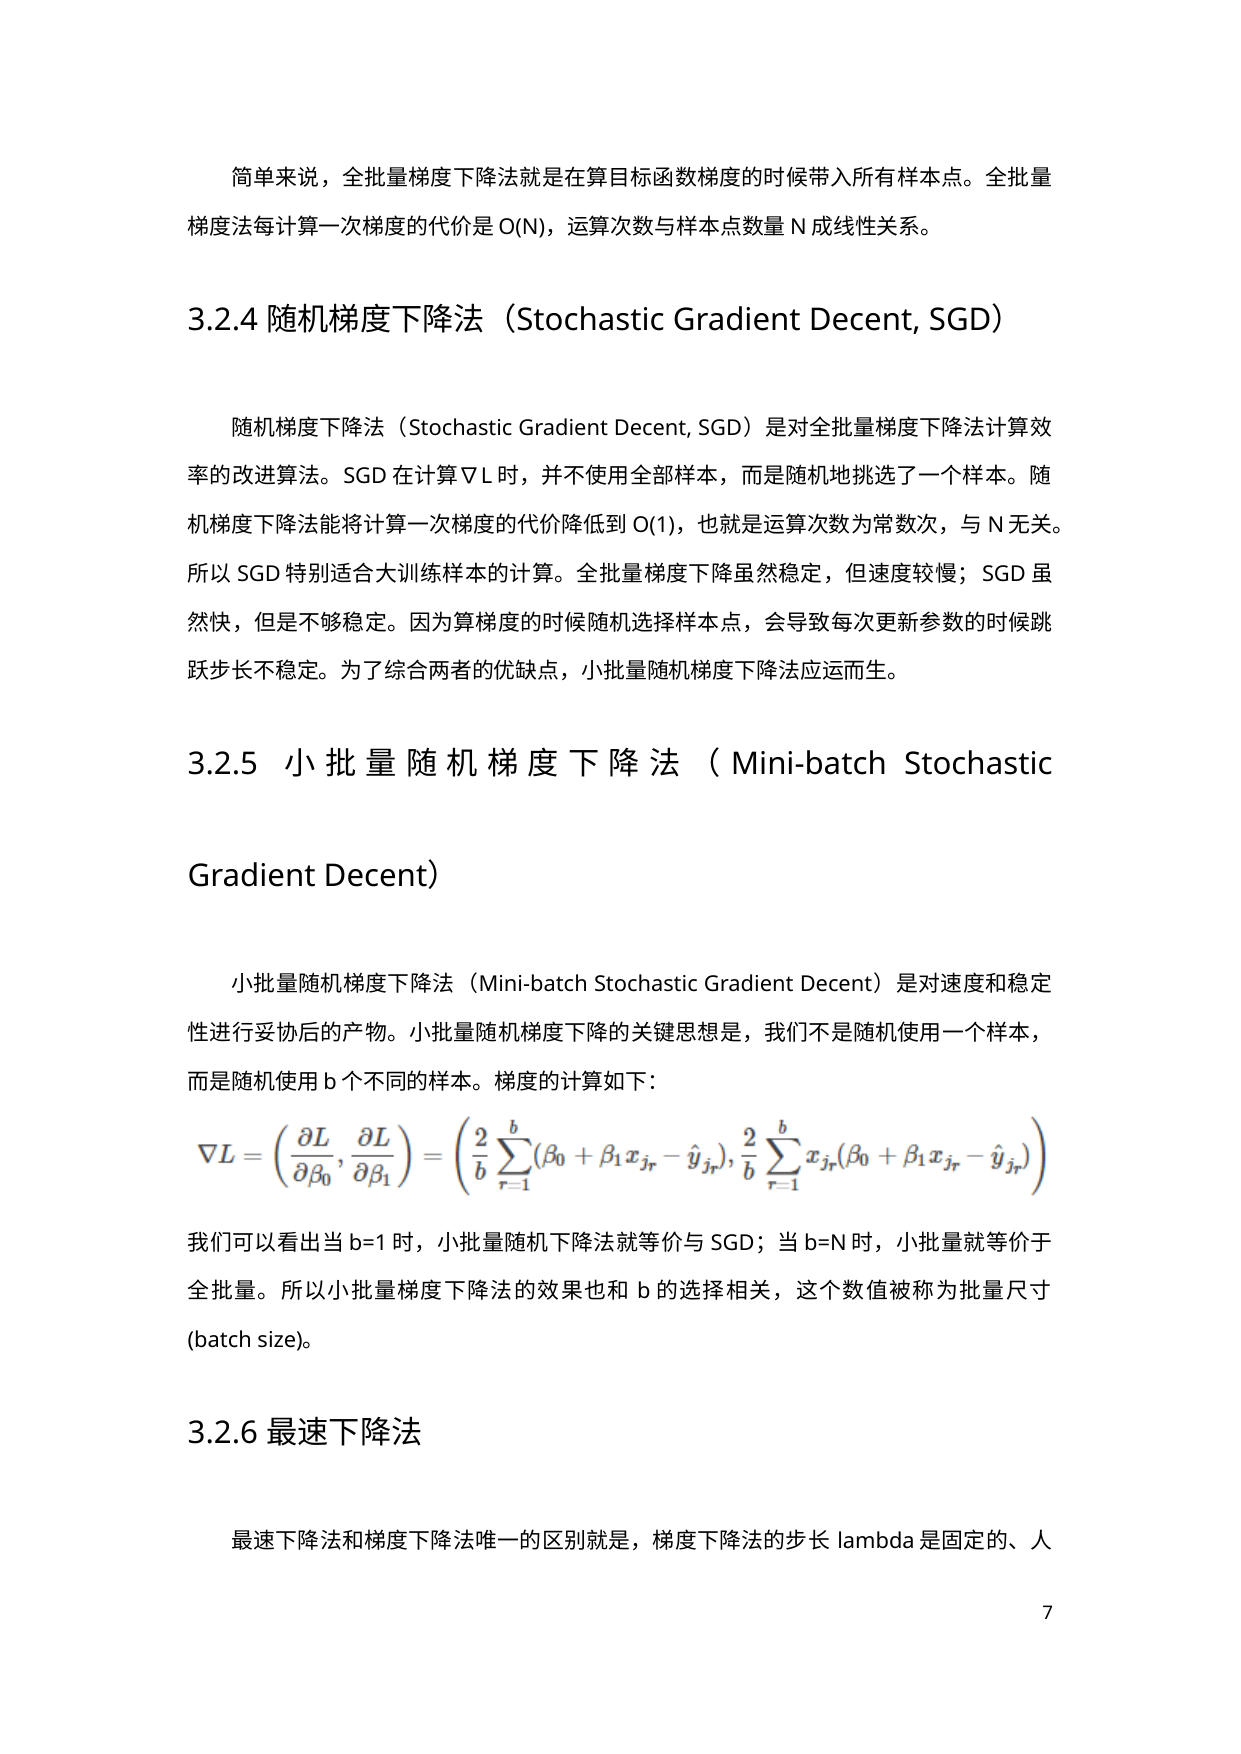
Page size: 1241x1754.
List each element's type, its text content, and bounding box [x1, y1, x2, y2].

text 小批量随机梯度下降法（Mini-batch Stochastic Gradient Decent）是对速度和稳定性进行妥协后的产物。小批量随机梯度下降的关键思想是，我们不是随机使用一个样本，而是随机使用b个不同的样本。梯度的计算如下： [187, 966, 1053, 1096]
subtitle 3.2.6 最速下降法 [187, 1397, 1053, 1462]
text 随机梯度下降法（Stochastic Gradient Decent, SGD）是对全批量梯度下降法计算效率的改进算法。SGD在计算∇L时，并不使用全部样本，而是随机地挑选了一个样本。随机梯度下降法能将计算一次梯度的代价降低到O(1)，也就是运算次数为常数次，与N无关。所以SGD特别适合大训练样本的计算。全批量梯度下降虽然稳定，但速度较慢；SGD虽然快，但是不够稳定。因为算梯度的时候随机选择样本点，会导致每次更新参数的时候跳跃步长不稳定。为了综合两者的优缺点，小批量随机梯度下降法应运而生。 [187, 409, 1053, 685]
subtitle 3.2.4 随机梯度下降法（Stochastic Gradient Decent, SGD） [187, 284, 1053, 349]
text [187, 1522, 1053, 1555]
text 简单来说，全批量梯度下降法就是在算目标函数梯度的时候带入所有样本点。全批量梯度法每计算一次梯度的代价是O(N)，运算次数与样本点数量N成线性关系。 [187, 160, 1053, 241]
picture [187, 1111, 1053, 1206]
text 我们可以看出当b=1时，小批量随机下降法就等价与SGD；当b=N时，小批量就等价于全批量。所以小批量梯度下降法的效果也和b的选择相关，这个数值被称为批量尺寸(batch size)。 [187, 1224, 1053, 1354]
subtitle 3.2.5 小批量随机梯度下降法（Mini-batch Stochastic Gradient Decent） [187, 728, 1053, 906]
